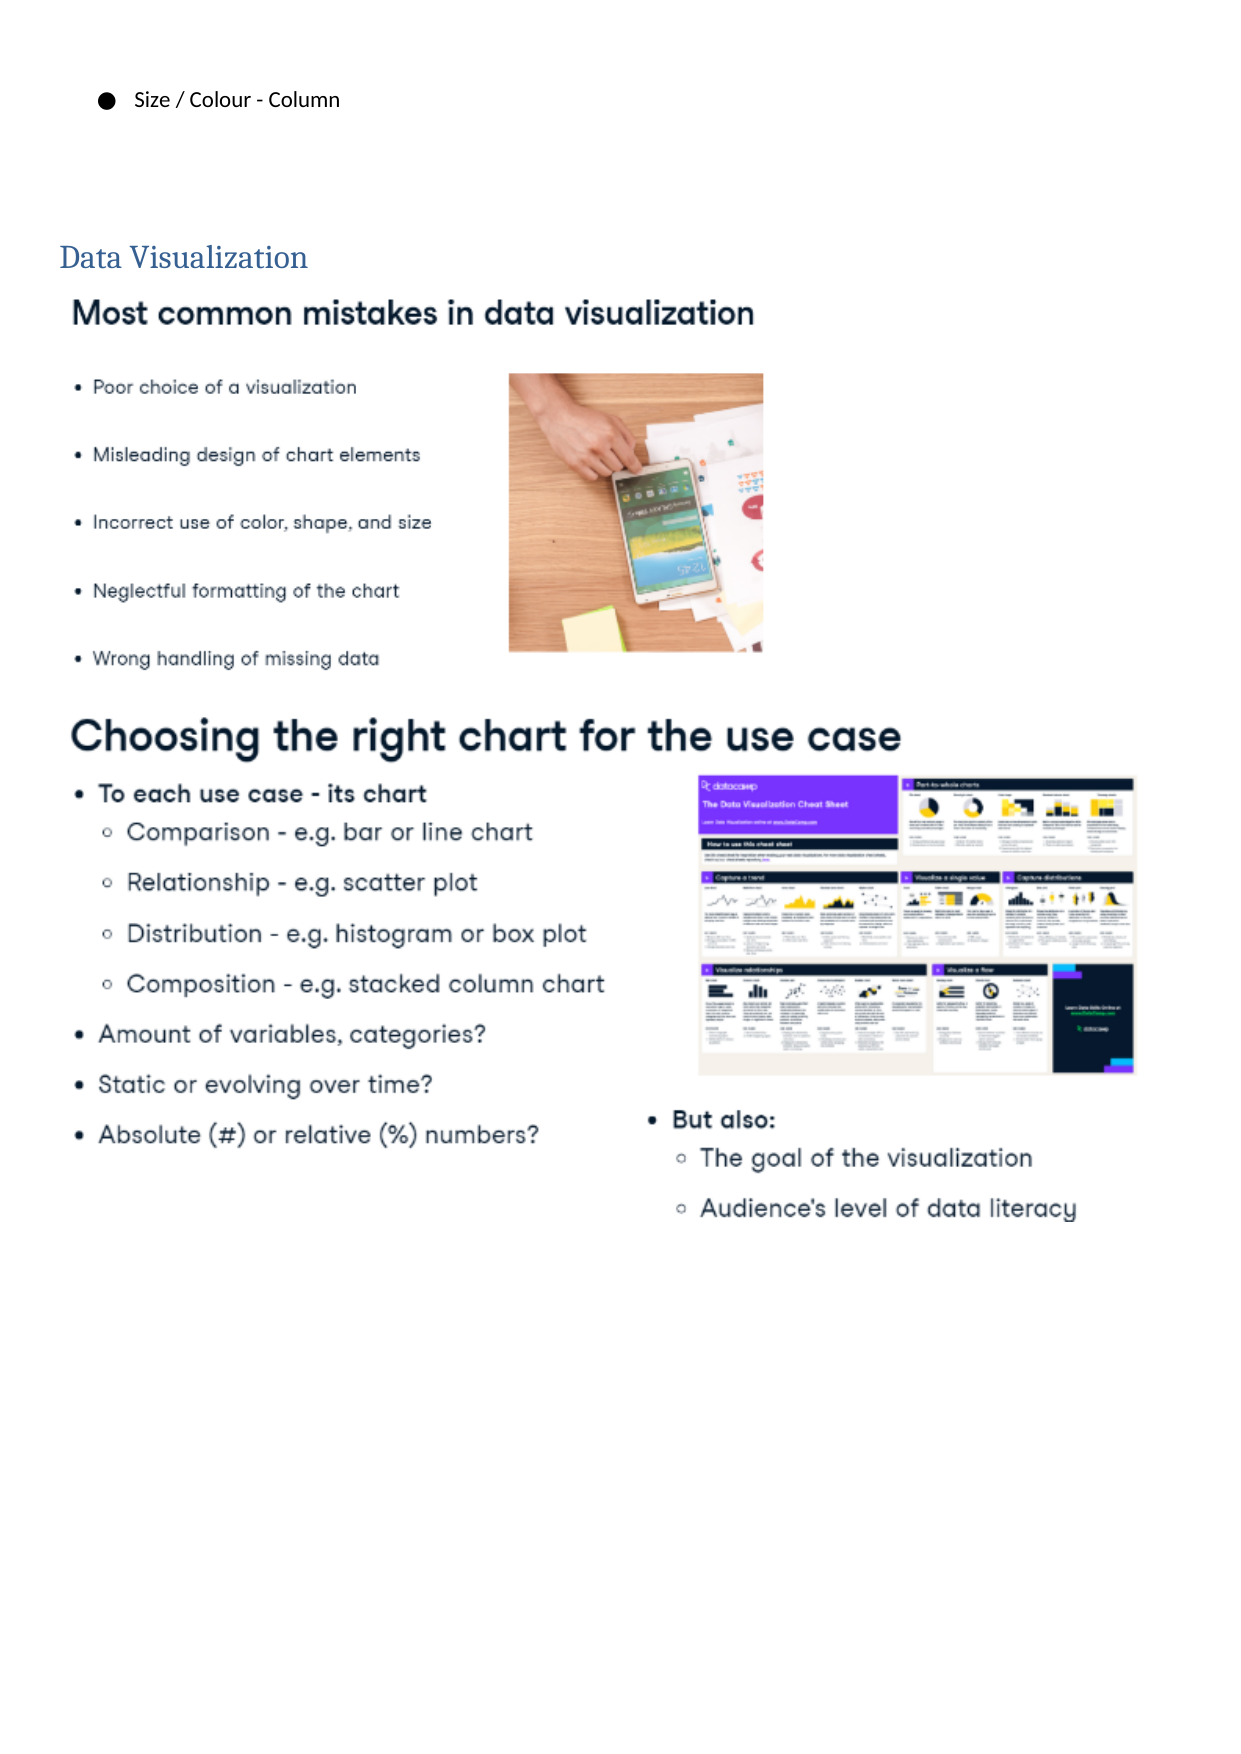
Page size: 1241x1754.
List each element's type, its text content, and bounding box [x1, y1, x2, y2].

list Size / Colour - Column [97, 74, 1167, 121]
subtitle Data Visualization [59, 238, 1167, 276]
picture [59, 713, 1167, 1222]
picture [59, 282, 764, 689]
